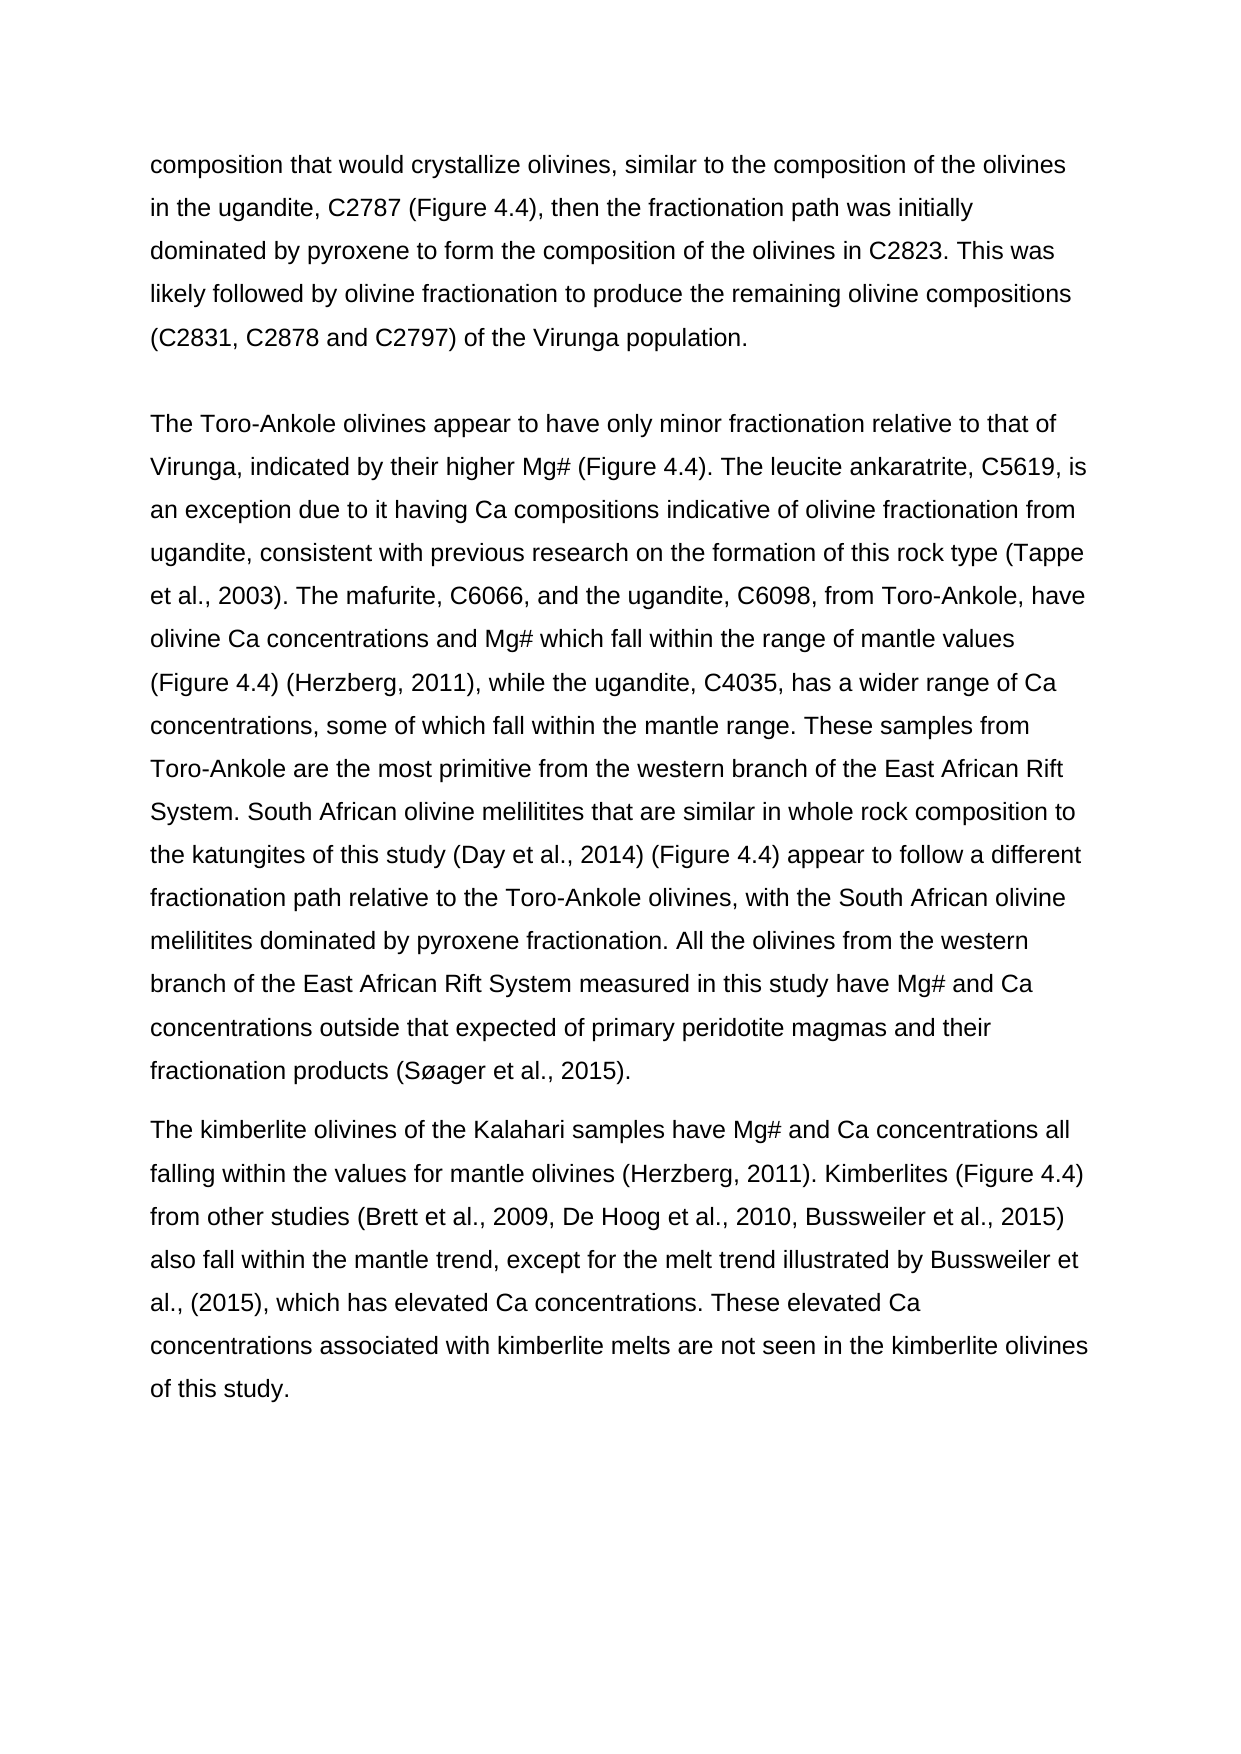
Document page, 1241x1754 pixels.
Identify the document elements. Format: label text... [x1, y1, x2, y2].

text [150, 150, 1090, 1084]
text The kimberlite olivines of the Kalahari samples have Mg# and Ca concentrations all falling within the values for mantle olivines (Herzberg, 2011). Kimberlites (Figure 4.4) from other studies (Brett et al., 2009, De Hoog et al., 2010, Bussweiler et al., 2015) also fall within the mantle trend, except for the melt trend illustrated by Bussweiler et al., (2015), which has elevated Ca concentrations. These elevated Ca concentrations associated with kimberlite melts are not seen in the kimberlite olivines of this study. [150, 1115, 1090, 1403]
